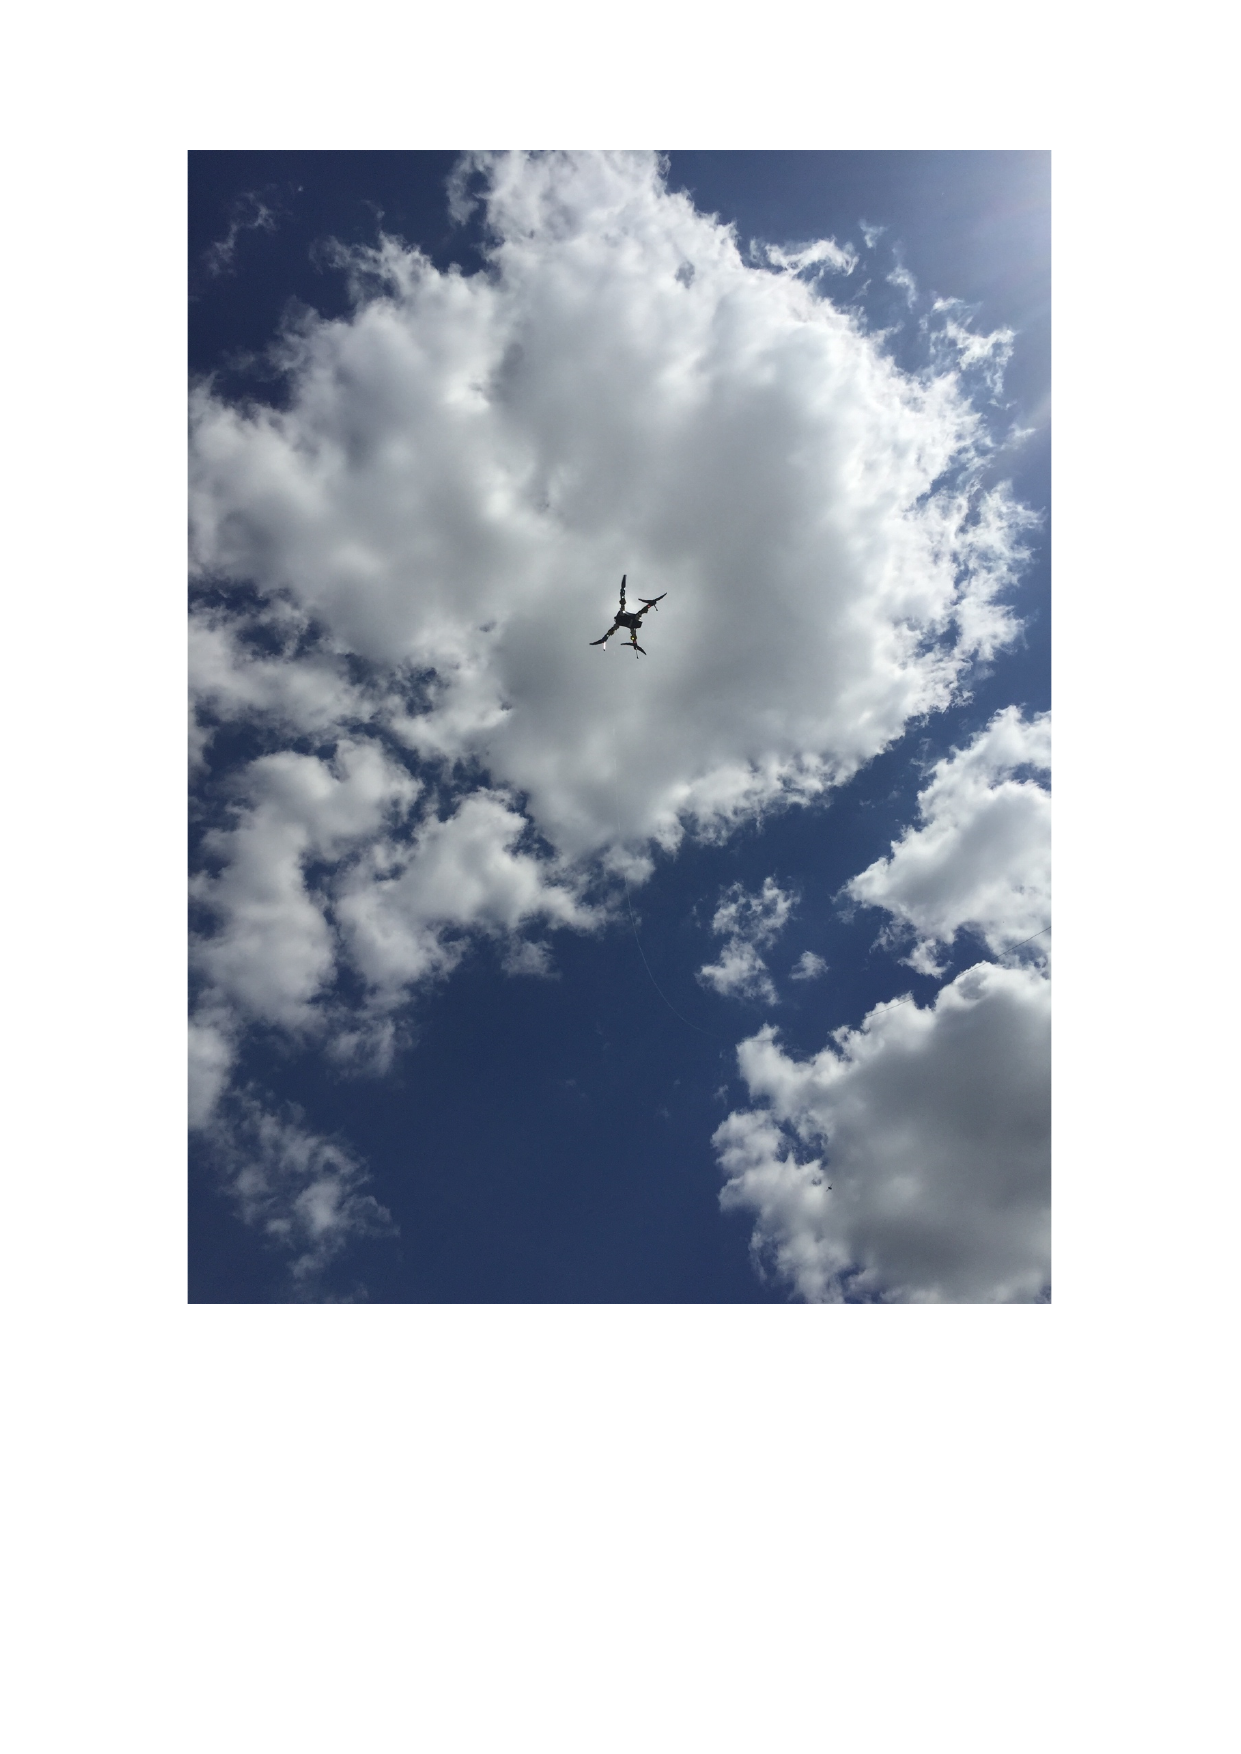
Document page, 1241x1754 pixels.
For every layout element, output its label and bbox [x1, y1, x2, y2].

picture [187, 150, 1052, 1304]
